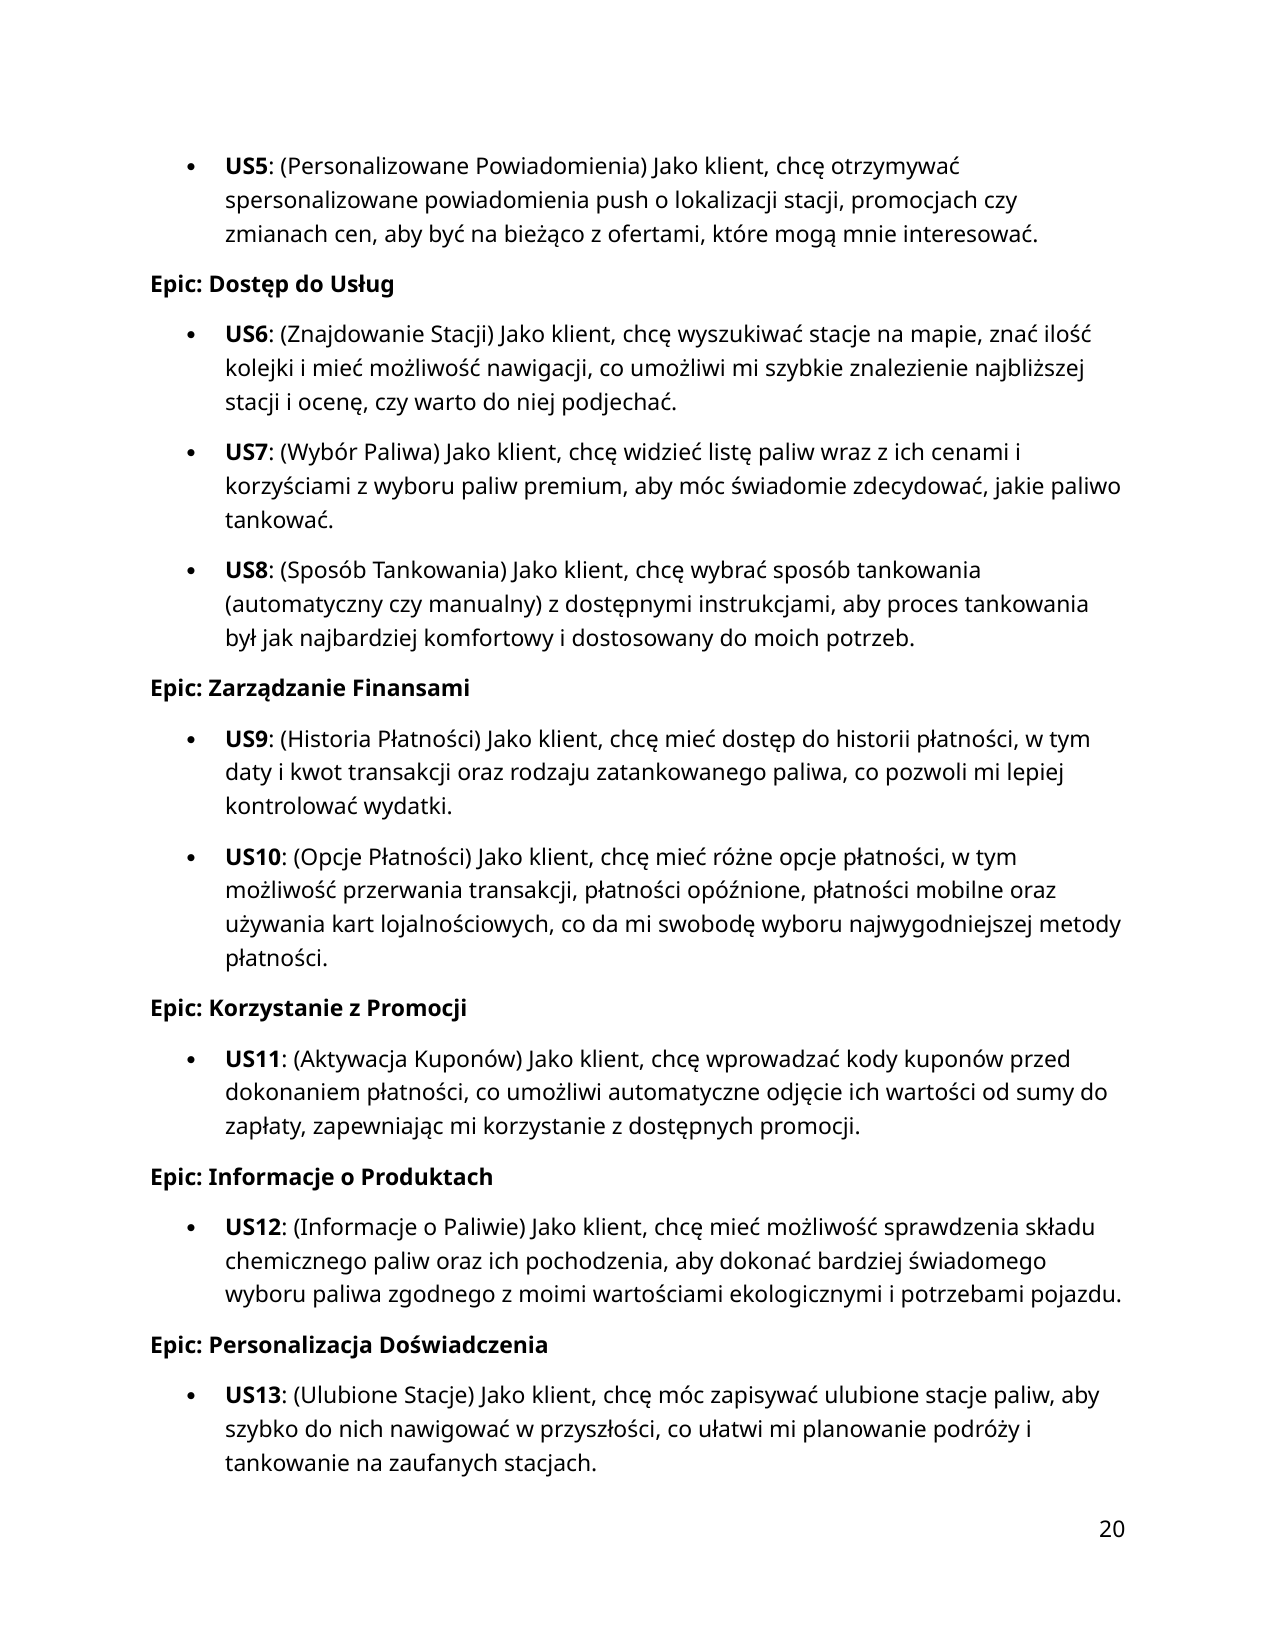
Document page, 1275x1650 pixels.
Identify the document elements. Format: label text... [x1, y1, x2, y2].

list US10: (Opcje Płatności) Jako klient, chcę mieć różne opcje płatności, w tym możliwość przerwania transakcji, płatności opóźnione, płatności mobilne oraz używania kart lojalnościowych, co da mi swobodę wyboru najwygodniejszej metody płatności. [187, 840, 1125, 973]
list US13: (Ulubione Stacje) Jako klient, chcę móc zapisywać ulubione stacje paliw, aby szybko do nich nawigować w przyszłości, co ułatwi mi planowanie podróży i tankowanie na zaufanych stacjach. [187, 1379, 1125, 1478]
text Epic: Informacje o Produktach [150, 1160, 1125, 1192]
text Epic: Personalizacja Doświadczenia [150, 1329, 1125, 1360]
text Epic: Dostęp do Usług [150, 268, 1125, 299]
list US11: (Aktywacja Kuponów) Jako klient, chcę wprowadzać kody kuponów przed dokonaniem płatności, co umożliwi automatyczne odjęcie ich wartości od sumy do zapłaty, zapewniając mi korzystanie z dostępnych promocji. [187, 1042, 1125, 1141]
text Epic: Korzystanie z Promocji [150, 992, 1125, 1023]
list US8: (Sposób Tankowania) Jako klient, chcę wybrać sposób tankowania (automatyczny czy manualny) z dostępnymi instrukcjami, aby proces tankowania był jak najbardziej komfortowy i dostosowany do moich potrzeb. [187, 554, 1125, 653]
list US7: (Wybór Paliwa) Jako klient, chcę widzieć listę paliw wraz z ich cenami i korzyściami z wyboru paliw premium, aby móc świadomie zdecydować, jakie paliwo tankować. [187, 436, 1125, 535]
list US12: (Informacje o Paliwie) Jako klient, chcę mieć możliwość sprawdzenia składu chemicznego paliw oraz ich pochodzenia, aby dokonać bardziej świadomego wyboru paliwa zgodnego z moimi wartościami ekologicznymi i potrzebami pojazdu. [187, 1211, 1125, 1309]
list US5: (Personalizowane Powiadomienia) Jako klient, chcę otrzymywać spersonalizowane powiadomienia push o lokalizacji stacji, promocjach czy zmianach cen, aby być na bieżąco z ofertami, które mogą mnie interesować. [187, 150, 1125, 249]
list US6: (Znajdowanie Stacji) Jako klient, chcę wyszukiwać stacje na mapie, znać ilość kolejki i mieć możliwość nawigacji, co umożliwi mi szybkie znalezienie najbliższej stacji i ocenę, czy warto do niej podjechać. [187, 318, 1125, 417]
text Epic: Zarządzanie Finansami [150, 672, 1125, 703]
list US9: (Historia Płatności) Jako klient, chcę mieć dostęp do historii płatności, w tym daty i kwot transakcji oraz rodzaju zatankowanego paliwa, co pozwoli mi lepiej kontrolować wydatki. [187, 722, 1125, 821]
